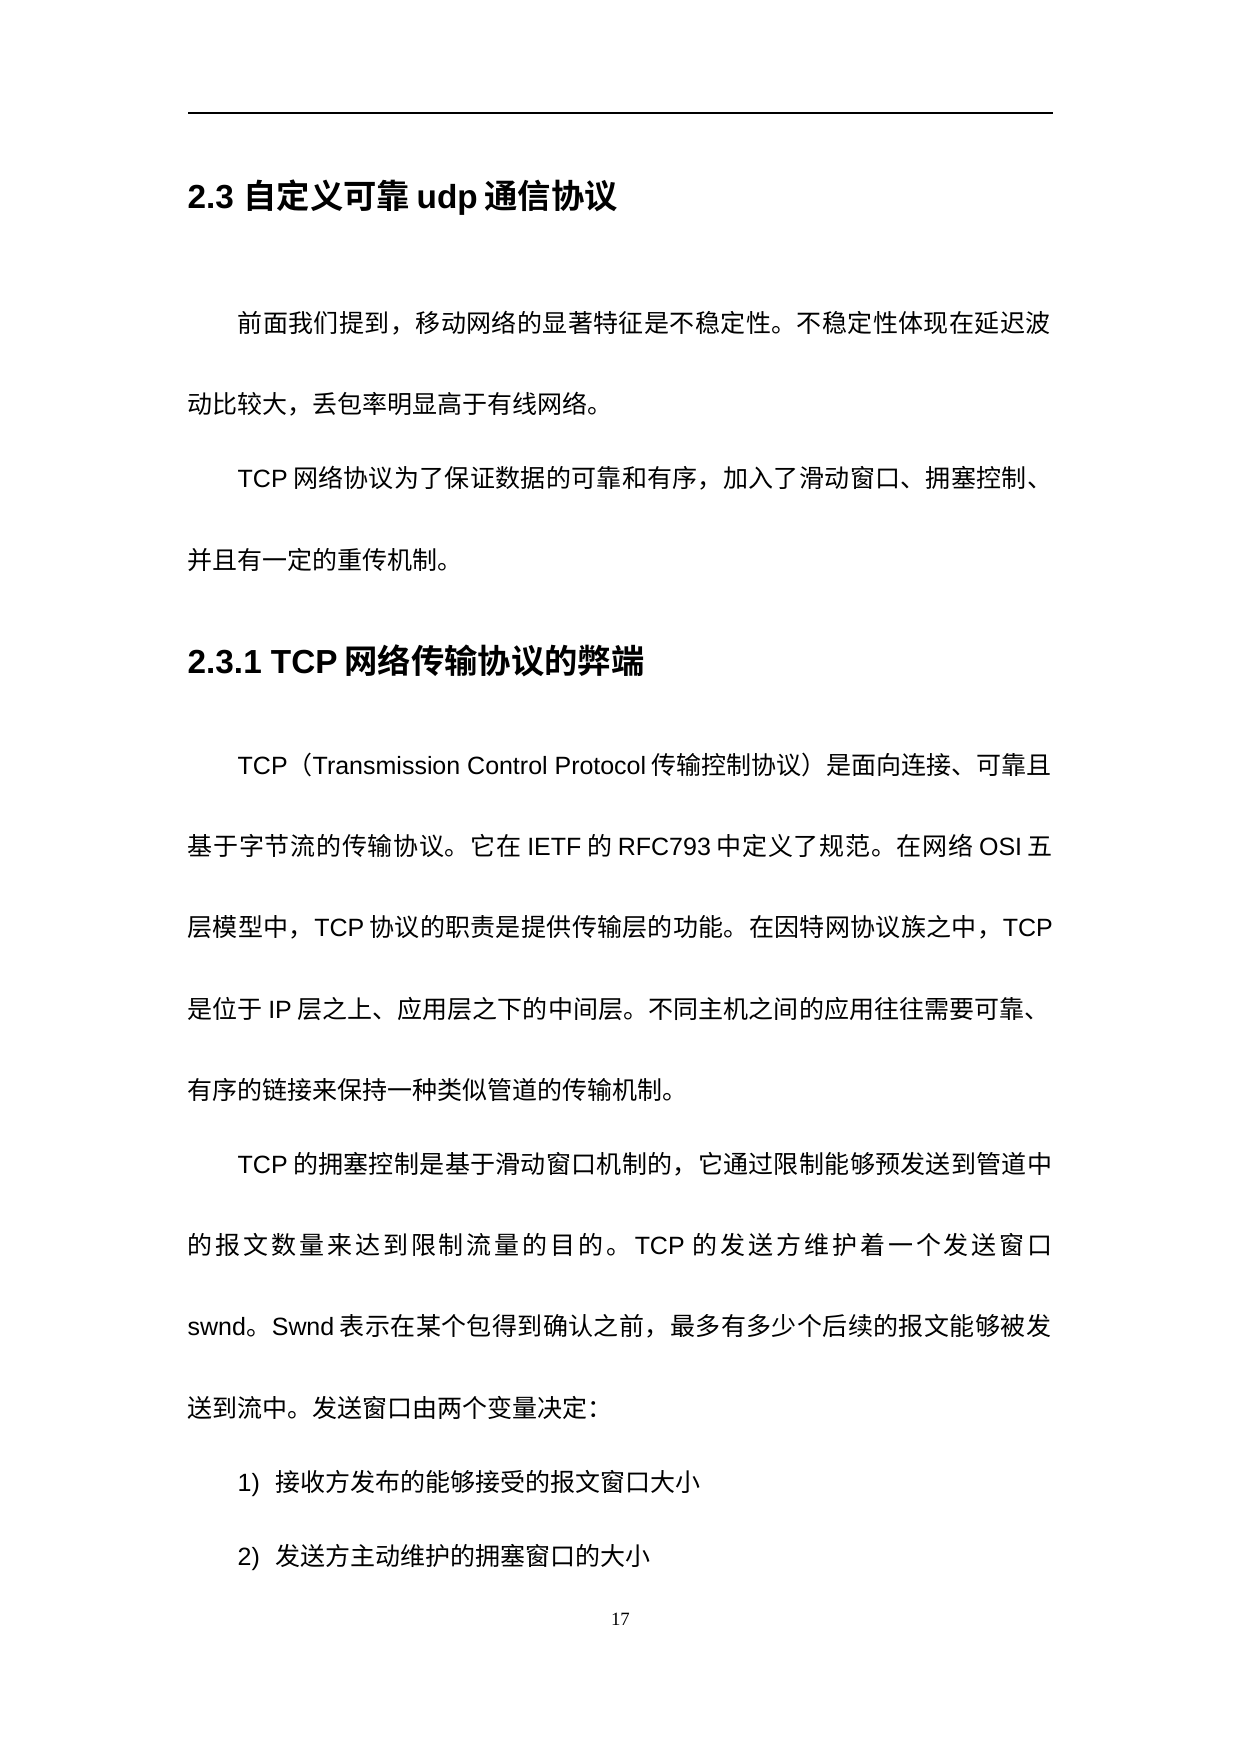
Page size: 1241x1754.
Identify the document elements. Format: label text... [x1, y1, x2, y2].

text TCP的拥塞控制是基于滑动窗口机制的，它通过限制能够预发送到管道中的报文数量来达到限制流量的目的。TCP的发送方维护着一个发送窗口swnd。Swnd表示在某个包得到确认之前，最多有多少个后续的报文能够被发送到流中。发送窗口由两个变量决定： [187, 1130, 1053, 1439]
text 2.3.1 TCP网络传输协议的弊端 [187, 627, 1053, 692]
text TCP（Transmission Control Protocol传输控制协议）是面向连接、可靠且基于字节流的传输协议。它在IETF的RFC793中定义了规范。在网络OSI五层模型中，TCP协议的职责是提供传输层的功能。在因特网协议族之中，TCP是位于IP层之上、应用层之下的中间层。不同主机之间的应用往往需要可靠、有序的链接来保持一种类似管道的传输机制。 [187, 731, 1053, 1121]
subtitle 2.3 自定义可靠udp通信协议 [187, 162, 1053, 227]
text TCP网络协议为了保证数据的可靠和有序，加入了滑动窗口、拥塞控制、并且有一定的重传机制。 [187, 444, 1053, 591]
list 接收方发布的能够接受的报文窗口大小 [237, 1448, 1053, 1513]
text 前面我们提到，移动网络的显著特征是不稳定性。不稳定性体现在延迟波动比较大，丢包率明显高于有线网络。 [187, 289, 1053, 435]
list 发送方主动维护的拥塞窗口的大小 [237, 1522, 1053, 1587]
